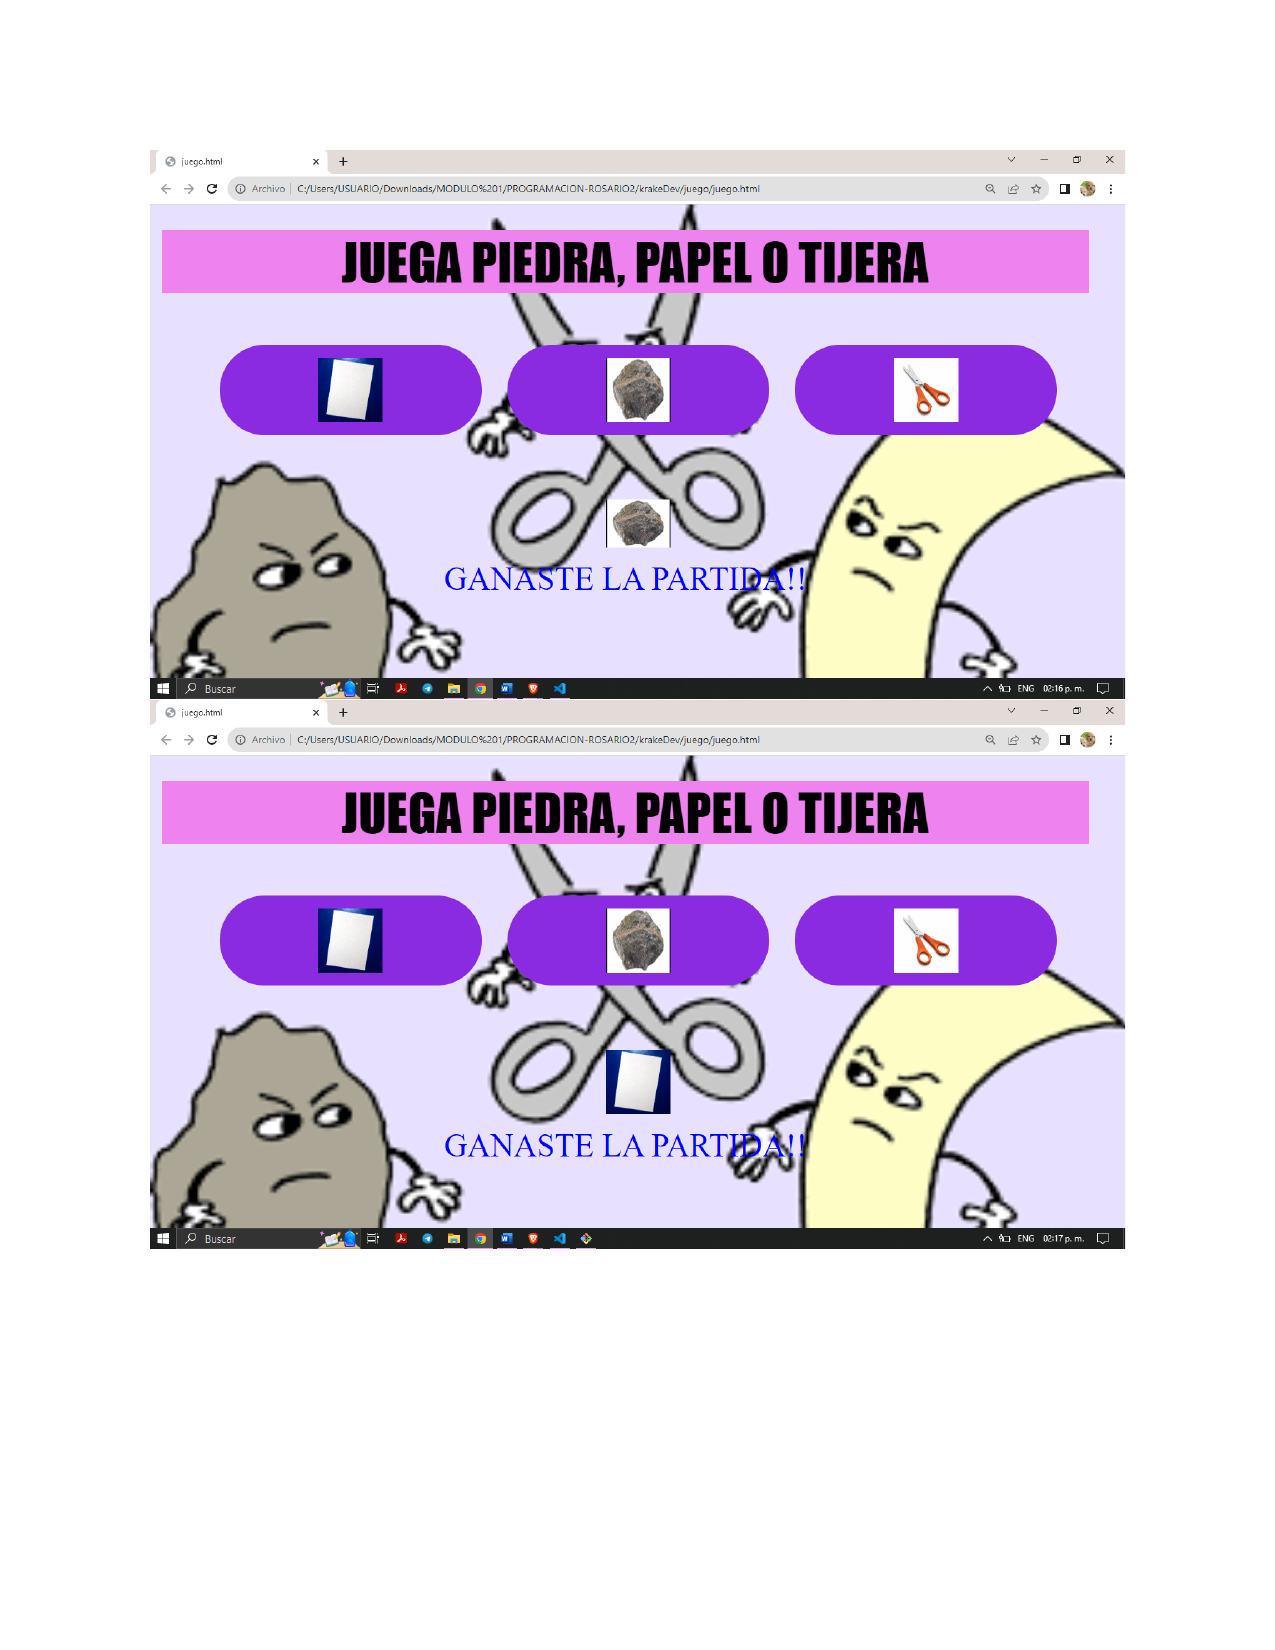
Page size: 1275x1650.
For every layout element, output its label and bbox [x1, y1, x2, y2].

picture [150, 700, 1125, 1249]
picture [150, 150, 1125, 699]
